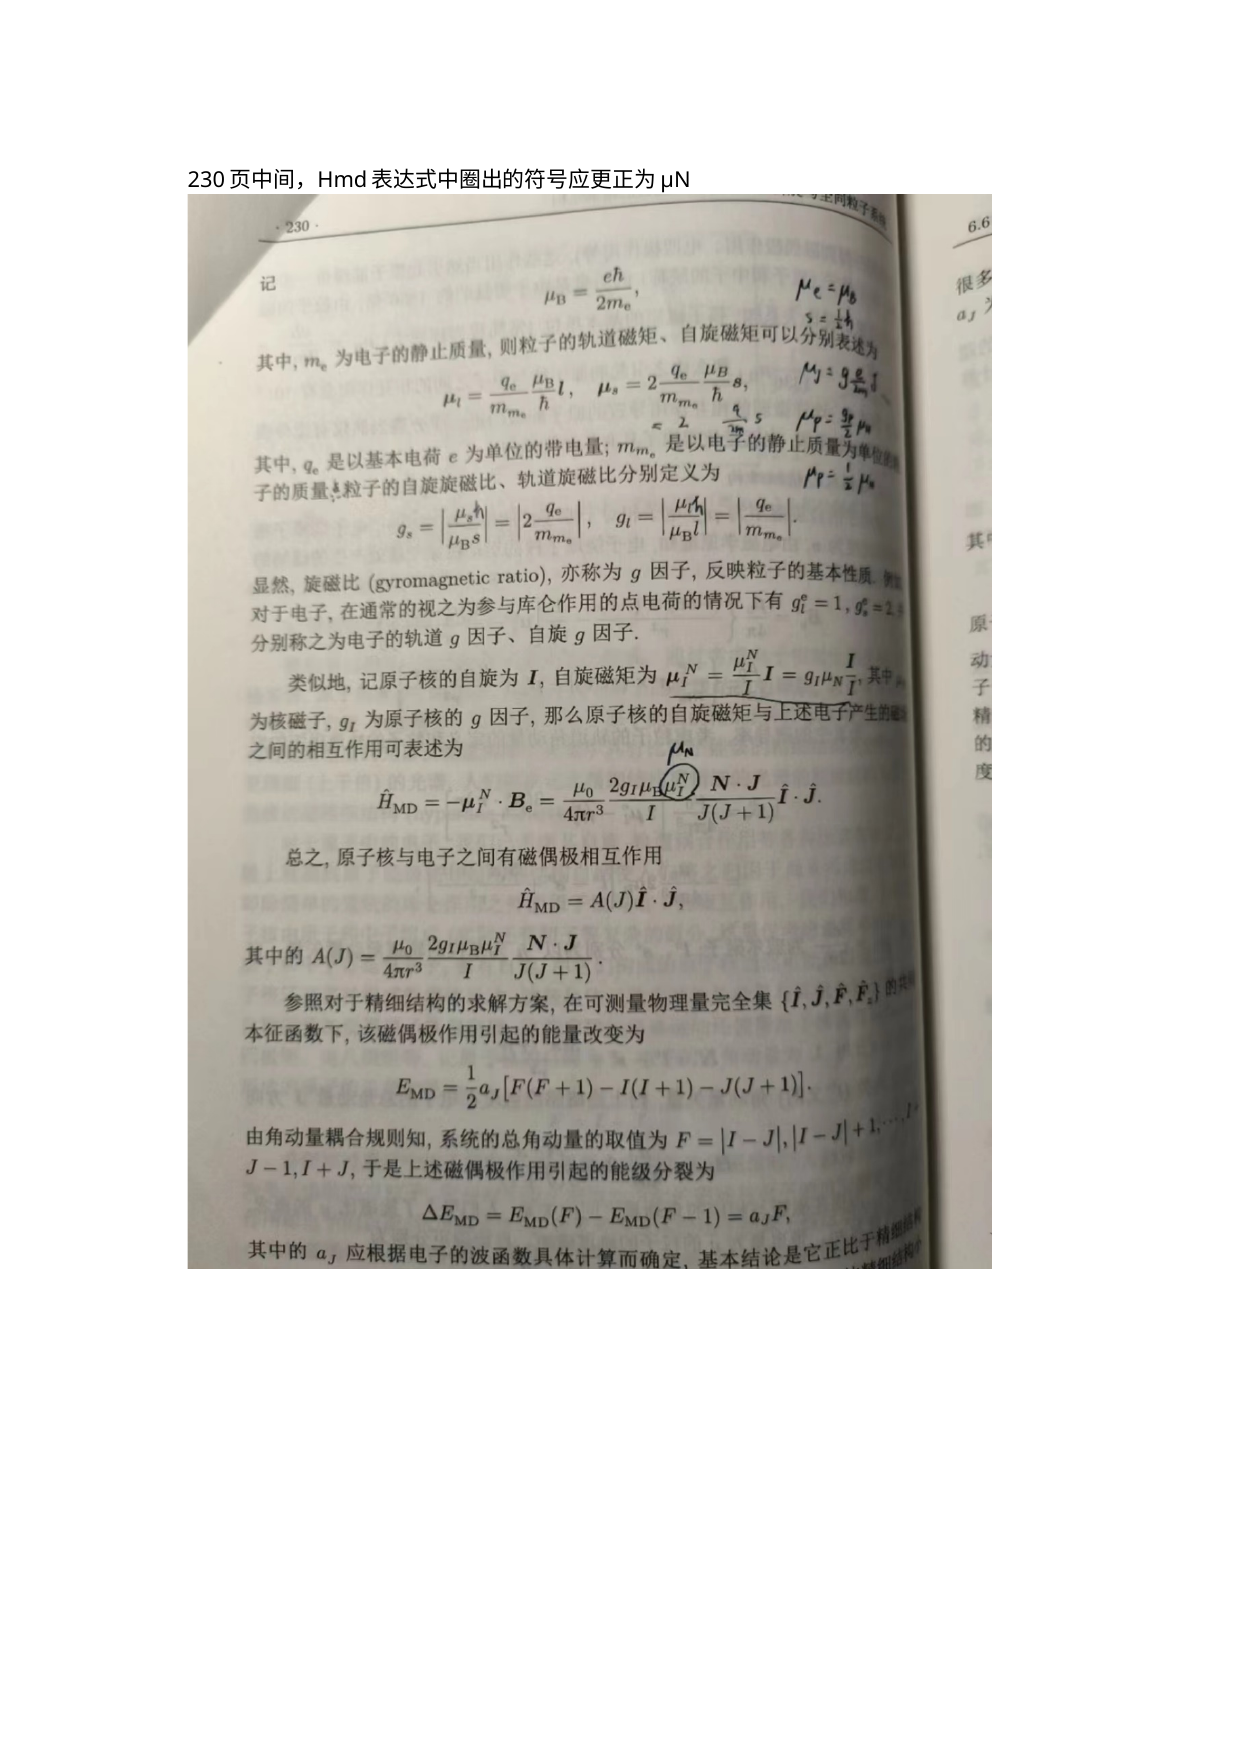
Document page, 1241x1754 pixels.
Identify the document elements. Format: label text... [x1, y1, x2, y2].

picture [187, 194, 992, 1269]
